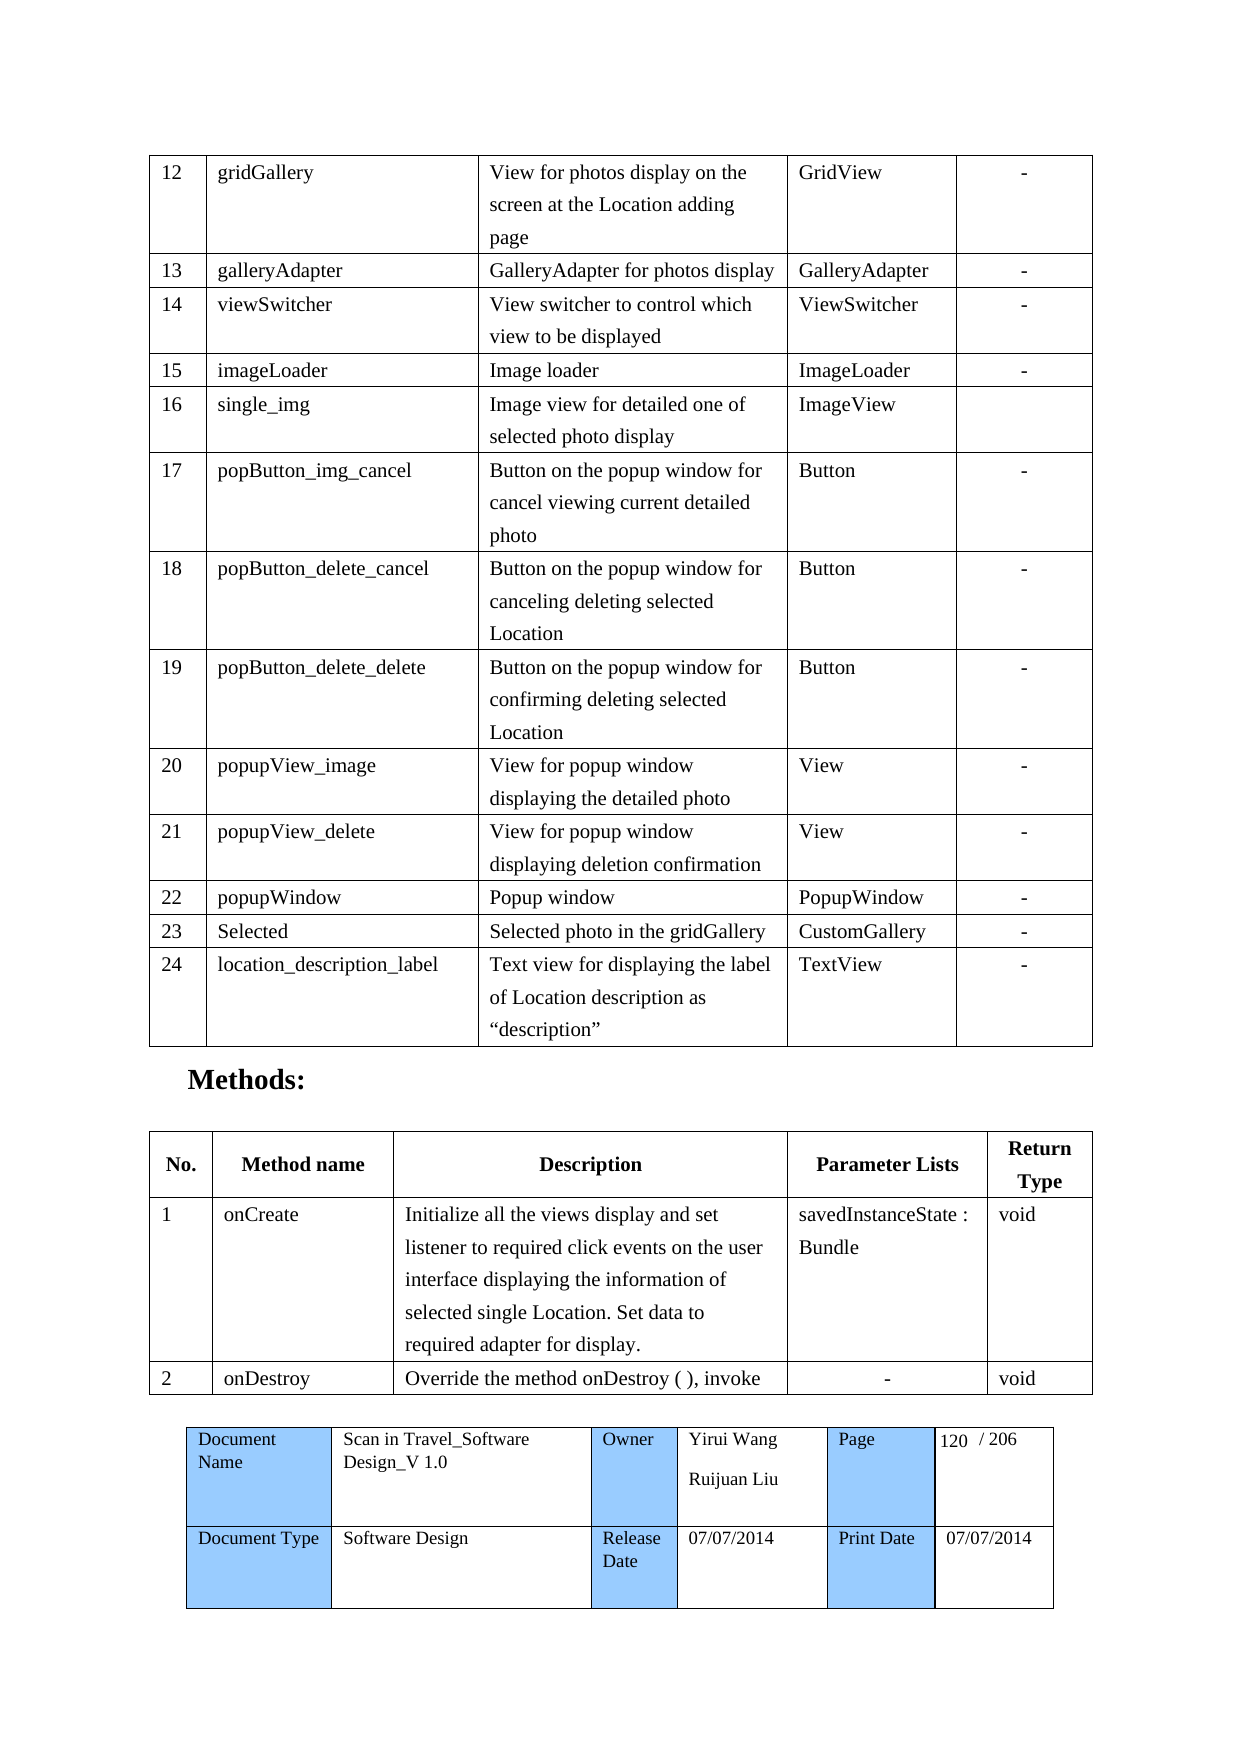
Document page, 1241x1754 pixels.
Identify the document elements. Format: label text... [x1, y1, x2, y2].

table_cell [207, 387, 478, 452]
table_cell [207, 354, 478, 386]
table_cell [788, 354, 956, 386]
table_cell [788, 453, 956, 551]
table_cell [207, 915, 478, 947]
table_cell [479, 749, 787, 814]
text Methods: [187, 1047, 1053, 1112]
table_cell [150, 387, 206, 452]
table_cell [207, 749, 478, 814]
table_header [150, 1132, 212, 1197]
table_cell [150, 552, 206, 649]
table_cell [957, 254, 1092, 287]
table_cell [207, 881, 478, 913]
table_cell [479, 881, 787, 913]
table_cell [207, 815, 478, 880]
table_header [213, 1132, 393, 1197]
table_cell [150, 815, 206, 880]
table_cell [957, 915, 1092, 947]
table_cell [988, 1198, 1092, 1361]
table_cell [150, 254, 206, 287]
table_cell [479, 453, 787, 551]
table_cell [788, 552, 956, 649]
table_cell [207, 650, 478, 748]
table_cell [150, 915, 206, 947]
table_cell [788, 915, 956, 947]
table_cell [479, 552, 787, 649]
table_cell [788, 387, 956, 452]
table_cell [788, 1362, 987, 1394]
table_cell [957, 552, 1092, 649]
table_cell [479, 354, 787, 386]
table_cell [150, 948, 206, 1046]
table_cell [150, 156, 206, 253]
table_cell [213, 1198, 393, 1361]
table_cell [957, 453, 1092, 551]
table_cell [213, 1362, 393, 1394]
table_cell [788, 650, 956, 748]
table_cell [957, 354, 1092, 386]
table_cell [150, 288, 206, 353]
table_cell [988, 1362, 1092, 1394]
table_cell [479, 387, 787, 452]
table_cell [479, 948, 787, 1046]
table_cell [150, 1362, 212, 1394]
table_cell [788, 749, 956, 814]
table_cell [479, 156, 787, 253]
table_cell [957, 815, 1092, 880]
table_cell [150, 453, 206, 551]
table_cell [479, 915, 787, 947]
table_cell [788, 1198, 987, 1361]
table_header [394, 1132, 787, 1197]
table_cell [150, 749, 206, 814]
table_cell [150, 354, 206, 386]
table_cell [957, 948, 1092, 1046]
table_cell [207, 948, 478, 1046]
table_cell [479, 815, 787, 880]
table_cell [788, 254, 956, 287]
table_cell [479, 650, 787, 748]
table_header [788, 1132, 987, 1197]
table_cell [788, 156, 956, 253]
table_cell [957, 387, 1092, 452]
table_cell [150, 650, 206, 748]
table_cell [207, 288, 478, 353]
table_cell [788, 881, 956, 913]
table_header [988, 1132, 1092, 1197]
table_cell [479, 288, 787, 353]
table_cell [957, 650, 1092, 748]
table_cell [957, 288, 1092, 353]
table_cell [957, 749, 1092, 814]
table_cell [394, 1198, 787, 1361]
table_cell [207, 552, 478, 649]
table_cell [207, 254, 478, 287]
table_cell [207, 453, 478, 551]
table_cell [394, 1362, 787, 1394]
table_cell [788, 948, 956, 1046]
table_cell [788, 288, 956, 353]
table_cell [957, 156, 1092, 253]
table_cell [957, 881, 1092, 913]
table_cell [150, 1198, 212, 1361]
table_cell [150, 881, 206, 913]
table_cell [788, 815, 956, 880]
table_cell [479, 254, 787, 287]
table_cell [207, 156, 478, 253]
